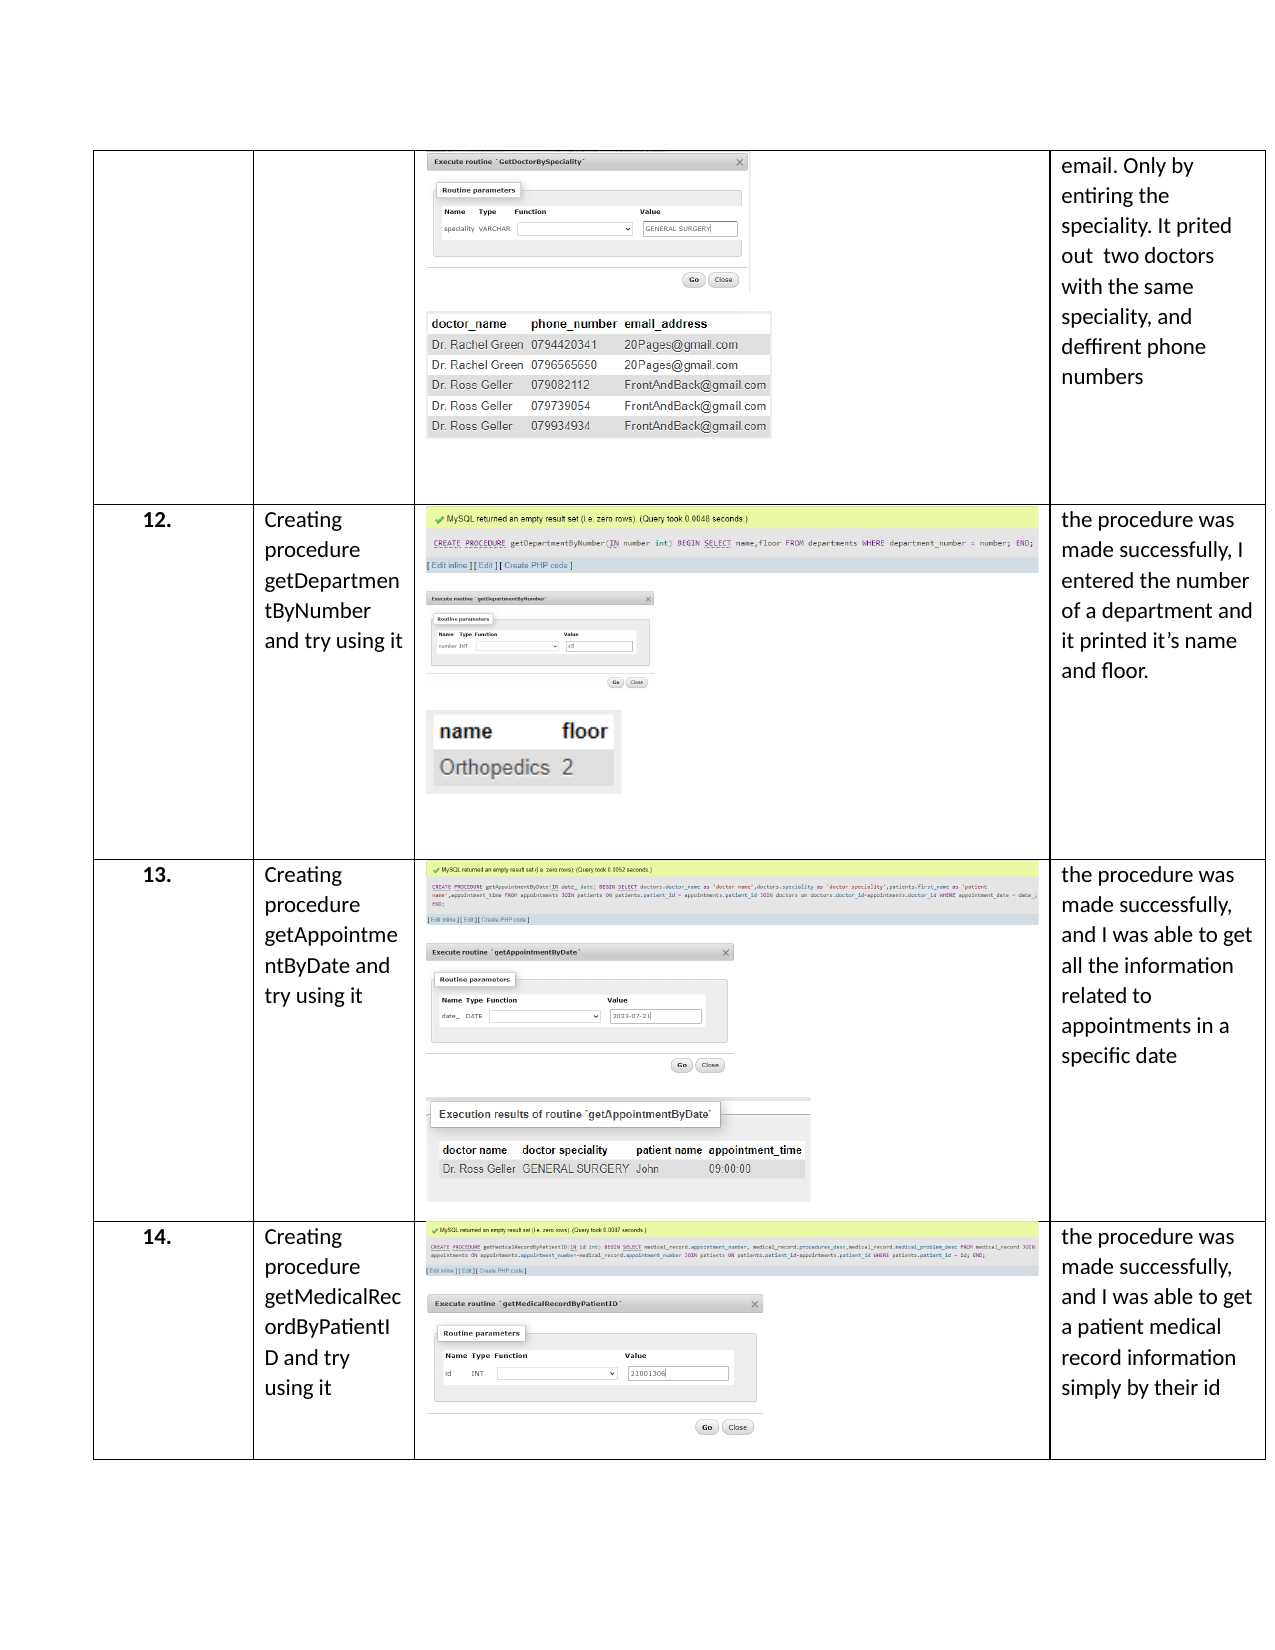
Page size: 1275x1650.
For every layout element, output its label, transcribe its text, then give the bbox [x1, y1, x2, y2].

table_cell [415, 505, 1049, 859]
picture [426, 591, 655, 692]
table_cell Creating procedure getAppointmentByDate and try using it [254, 860, 414, 1221]
picture [426, 311, 772, 439]
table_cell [254, 1222, 414, 1459]
picture [426, 943, 735, 1079]
picture [426, 1221, 1039, 1276]
picture [426, 151, 751, 293]
picture [426, 860, 1039, 925]
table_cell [1051, 151, 1265, 504]
table_cell [415, 151, 1049, 504]
table_cell [94, 151, 253, 504]
table_cell [415, 860, 1049, 1221]
picture [426, 1097, 811, 1202]
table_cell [254, 151, 414, 504]
table_cell [415, 1222, 1049, 1459]
table_cell [94, 505, 253, 859]
table_cell the procedure was made successfully, I entered the number of a department and it printed it’s name and floor. [1051, 505, 1265, 859]
table_cell Creating procedure getDepartmentByNumber and try using it [254, 505, 414, 859]
picture [426, 1294, 764, 1441]
table_cell the procedure was made successfully, and I was able to get all the information related to appointments in a specific date [1051, 860, 1265, 1221]
table_cell [94, 1222, 253, 1459]
picture [426, 710, 622, 794]
table_cell [94, 860, 253, 1221]
picture [426, 505, 1039, 573]
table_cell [1051, 1222, 1265, 1459]
